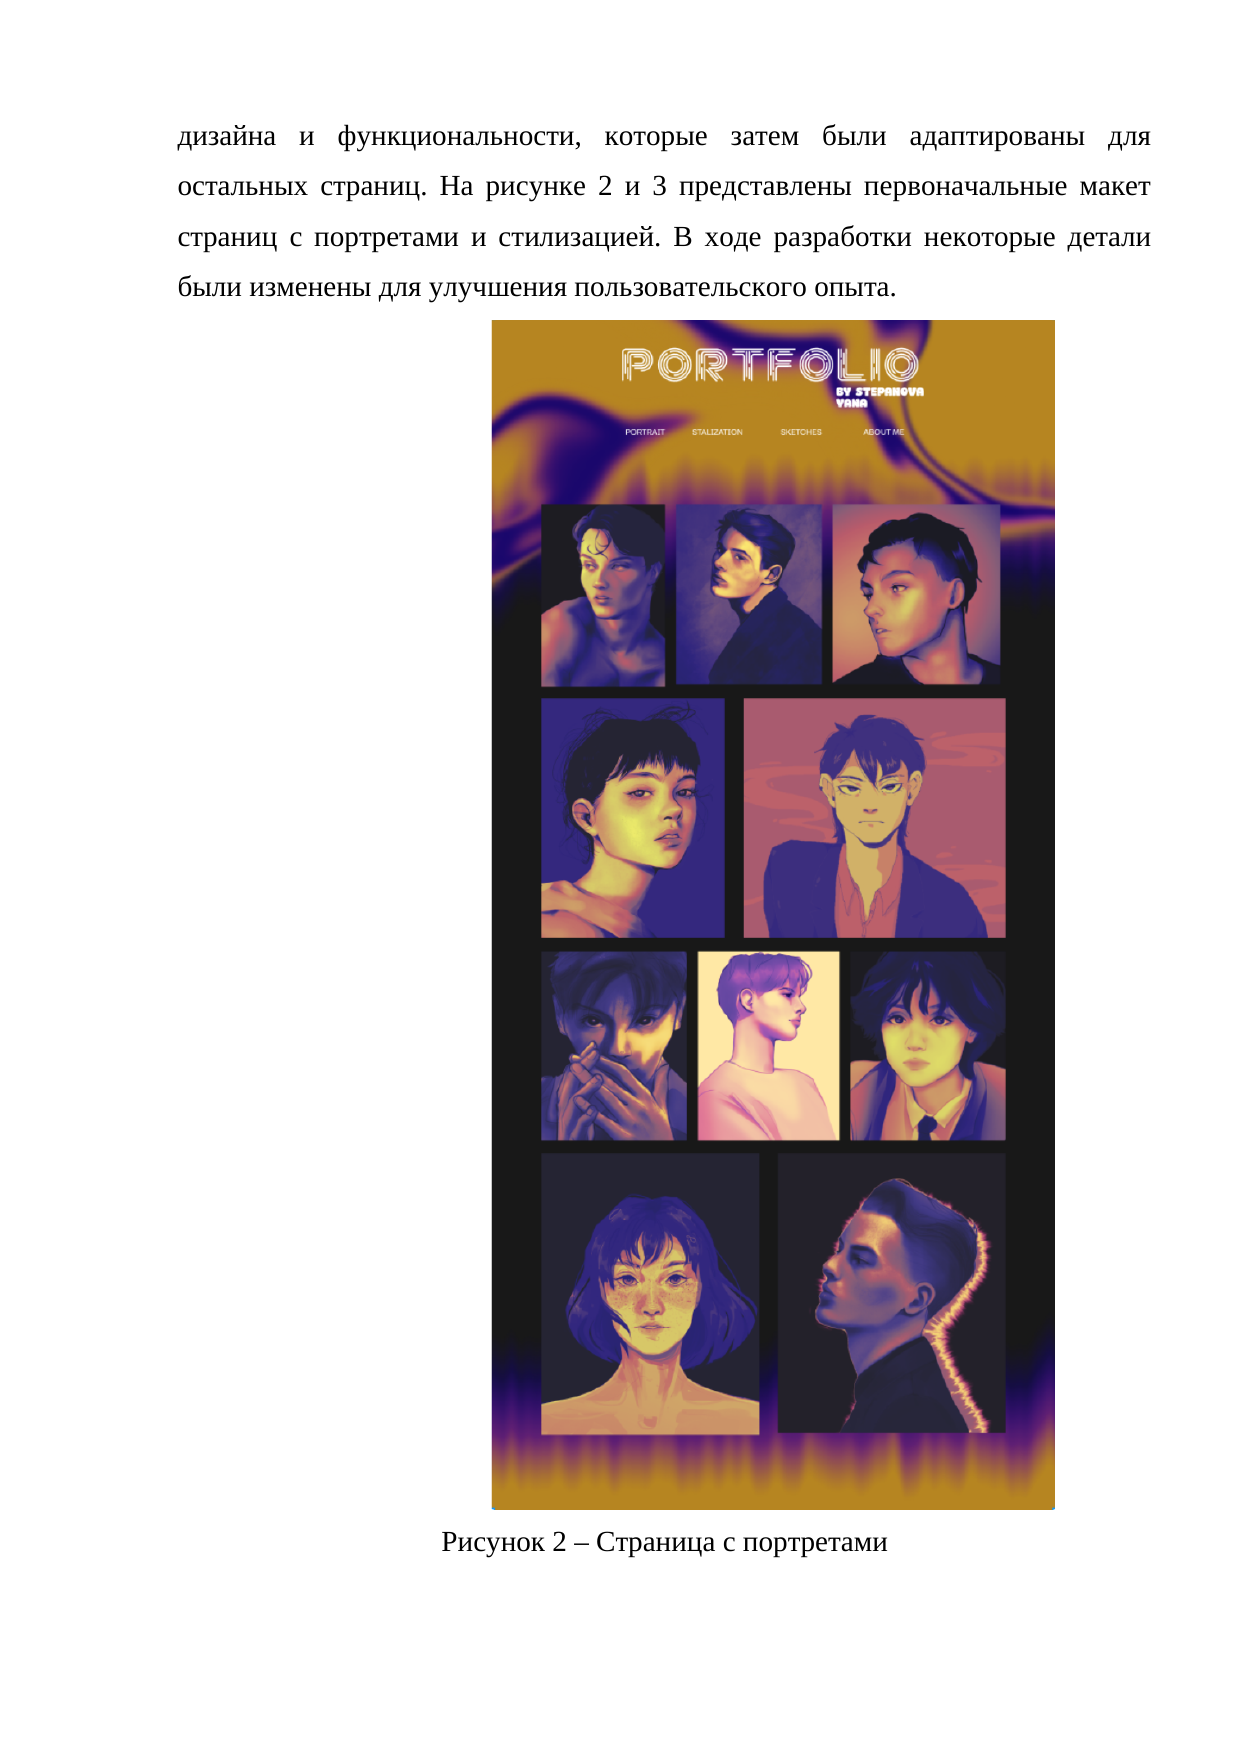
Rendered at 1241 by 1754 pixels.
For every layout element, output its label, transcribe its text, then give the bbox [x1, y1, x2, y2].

text Рисунок 2 – Страница с портретами [177, 1524, 1152, 1557]
picture [492, 321, 1055, 1509]
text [177, 118, 1152, 303]
